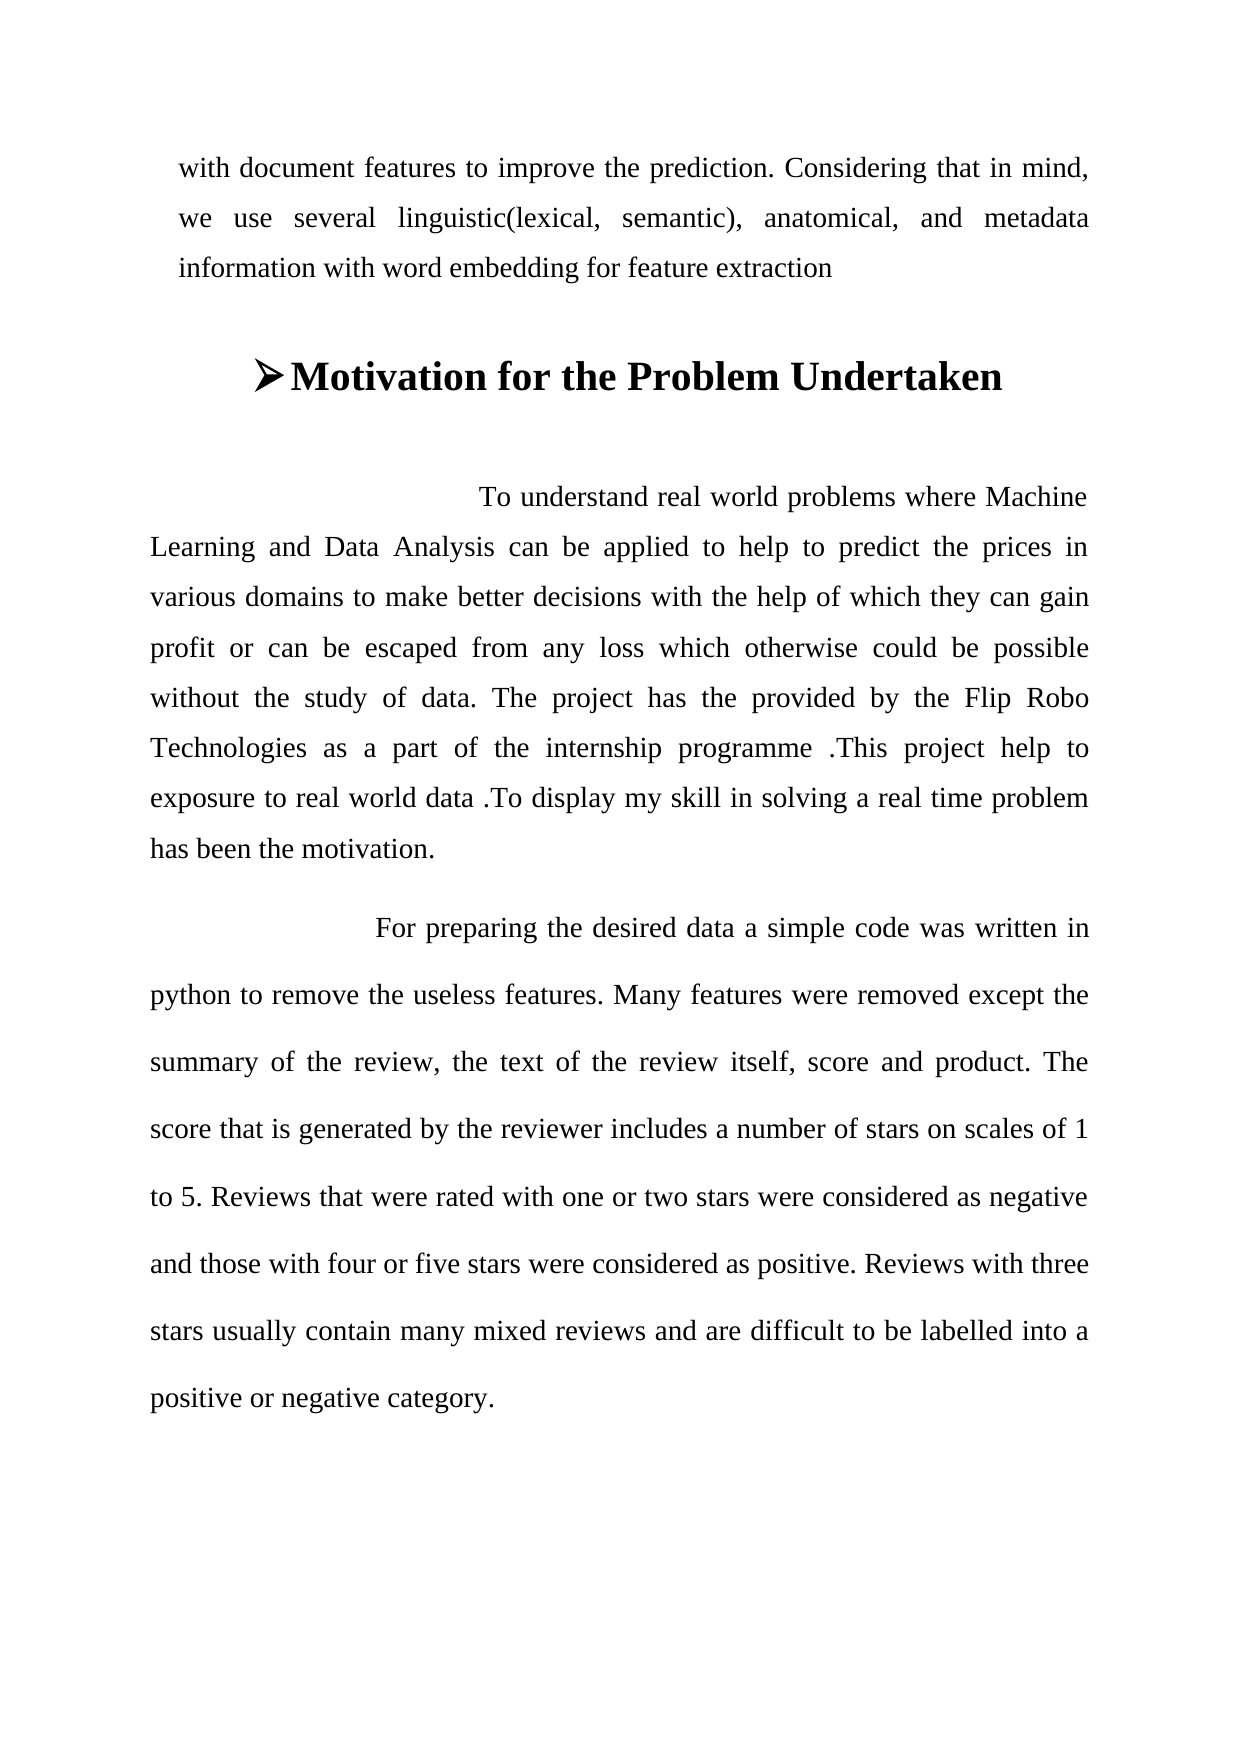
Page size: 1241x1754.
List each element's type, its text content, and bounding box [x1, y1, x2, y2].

text To understand real world problems where Machine Learning and Data Analysis can be applied to help to predict the prices in various domains to make better decisions with the help of which they can gain profit or can be escaped from any loss which otherwise could be possible without the study of data. The project has the provided by the Flip Robo Technologies as a part of the internship programme .This project help to exposure to real world data .To display my skill in solving a real time problem has been the motivation. [150, 479, 1090, 864]
list Motivation for the Problem Undertaken [253, 351, 1090, 399]
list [178, 150, 1090, 284]
text For preparing the desired data a simple code was written in python to remove the useless features. Many features were removed except the summary of the review, the text of the review itself, score and product. The score that is generated by the reviewer includes a number of stars on scales of 1 to 5. Reviews that were rated with one or two stars were considered as negative and those with four or five stars were considered as positive. Reviews with three stars usually contain many mixed reviews and are difficult to be labelled into a positive or negative category. [150, 910, 1090, 1413]
